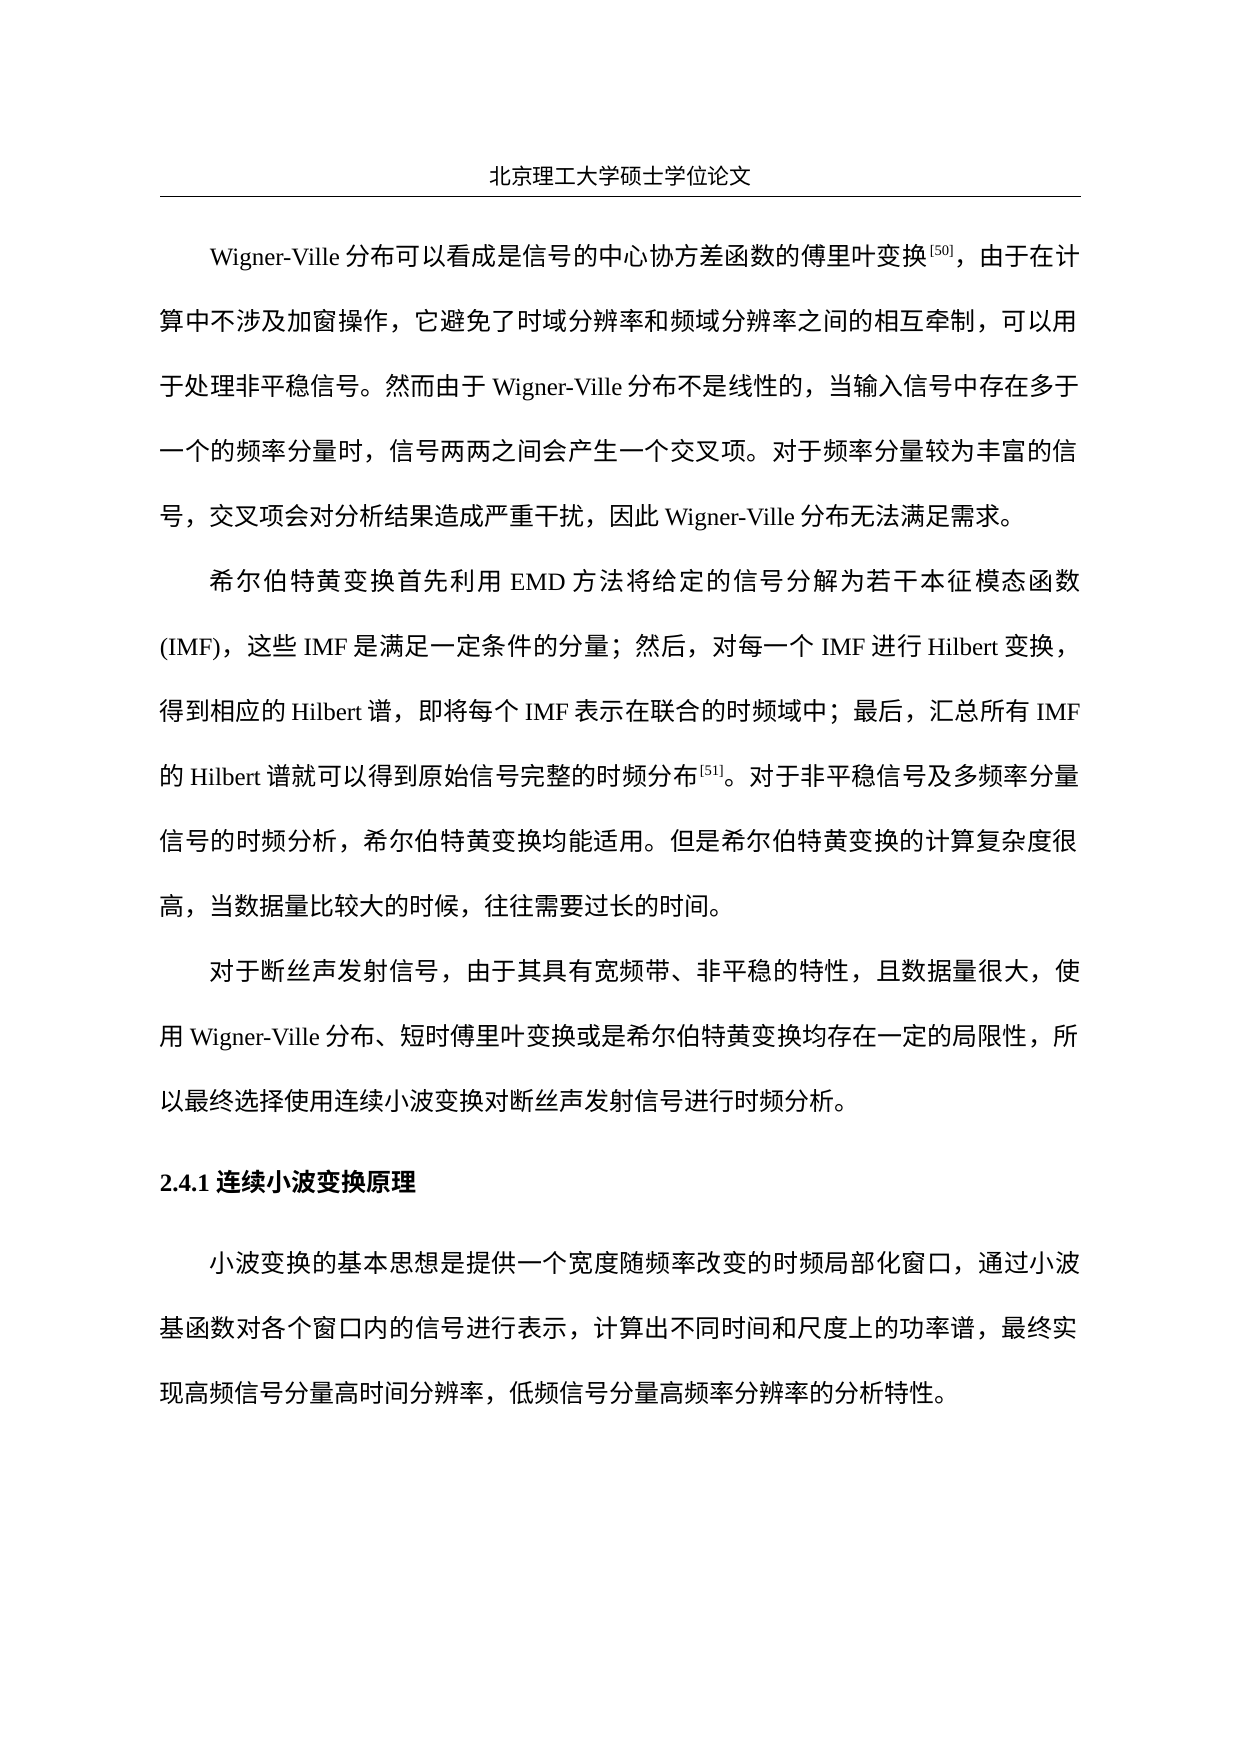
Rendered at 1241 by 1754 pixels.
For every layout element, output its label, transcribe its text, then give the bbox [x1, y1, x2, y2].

text 2.4.1 连续小波变换原理 [159, 1148, 1081, 1213]
text 对于断丝声发射信号，由于其具有宽频带、非平稳的特性，且数据量很大，使用Wigner-Ville分布、短时傅里叶变换或是希尔伯特黄变换均存在一定的局限性，所以最终选择使用连续小波变换对断丝声发射信号进行时频分析。 [159, 937, 1081, 1132]
text 希尔伯特黄变换首先利用EMD方法将给定的信号分解为若干本征模态函数(IMF)，这些IMF是满足一定条件的分量；然后，对每一个IMF进行Hilbert变换，得到相应的Hilbert谱，即将每个IMF表示在联合的时频域中；最后，汇总所有IMF的Hilbert谱就可以得到原始信号完整的时频分布[51]。对于非平稳信号及多频率分量信号的时频分析，希尔伯特黄变换均能适用。但是希尔伯特黄变换的计算复杂度很高，当数据量比较大的时候，往往需要过长的时间。 [159, 547, 1081, 937]
text 小波变换的基本思想是提供一个宽度随频率改变的时频局部化窗口，通过小波基函数对各个窗口内的信号进行表示，计算出不同时间和尺度上的功率谱，最终实现高频信号分量高时间分辨率，低频信号分量高频率分辨率的分析特性。 [159, 1229, 1081, 1424]
text Wigner-Ville分布可以看成是信号的中心协方差函数的傅里叶变换[50]，由于在计算中不涉及加窗操作，它避免了时域分辨率和频域分辨率之间的相互牵制，可以用于处理非平稳信号。然而由于Wigner-Ville分布不是线性的，当输入信号中存在多于一个的频率分量时，信号两两之间会产生一个交叉项。对于频率分量较为丰富的信号，交叉项会对分析结果造成严重干扰，因此Wigner-Ville分布无法满足需求。 [159, 222, 1081, 547]
